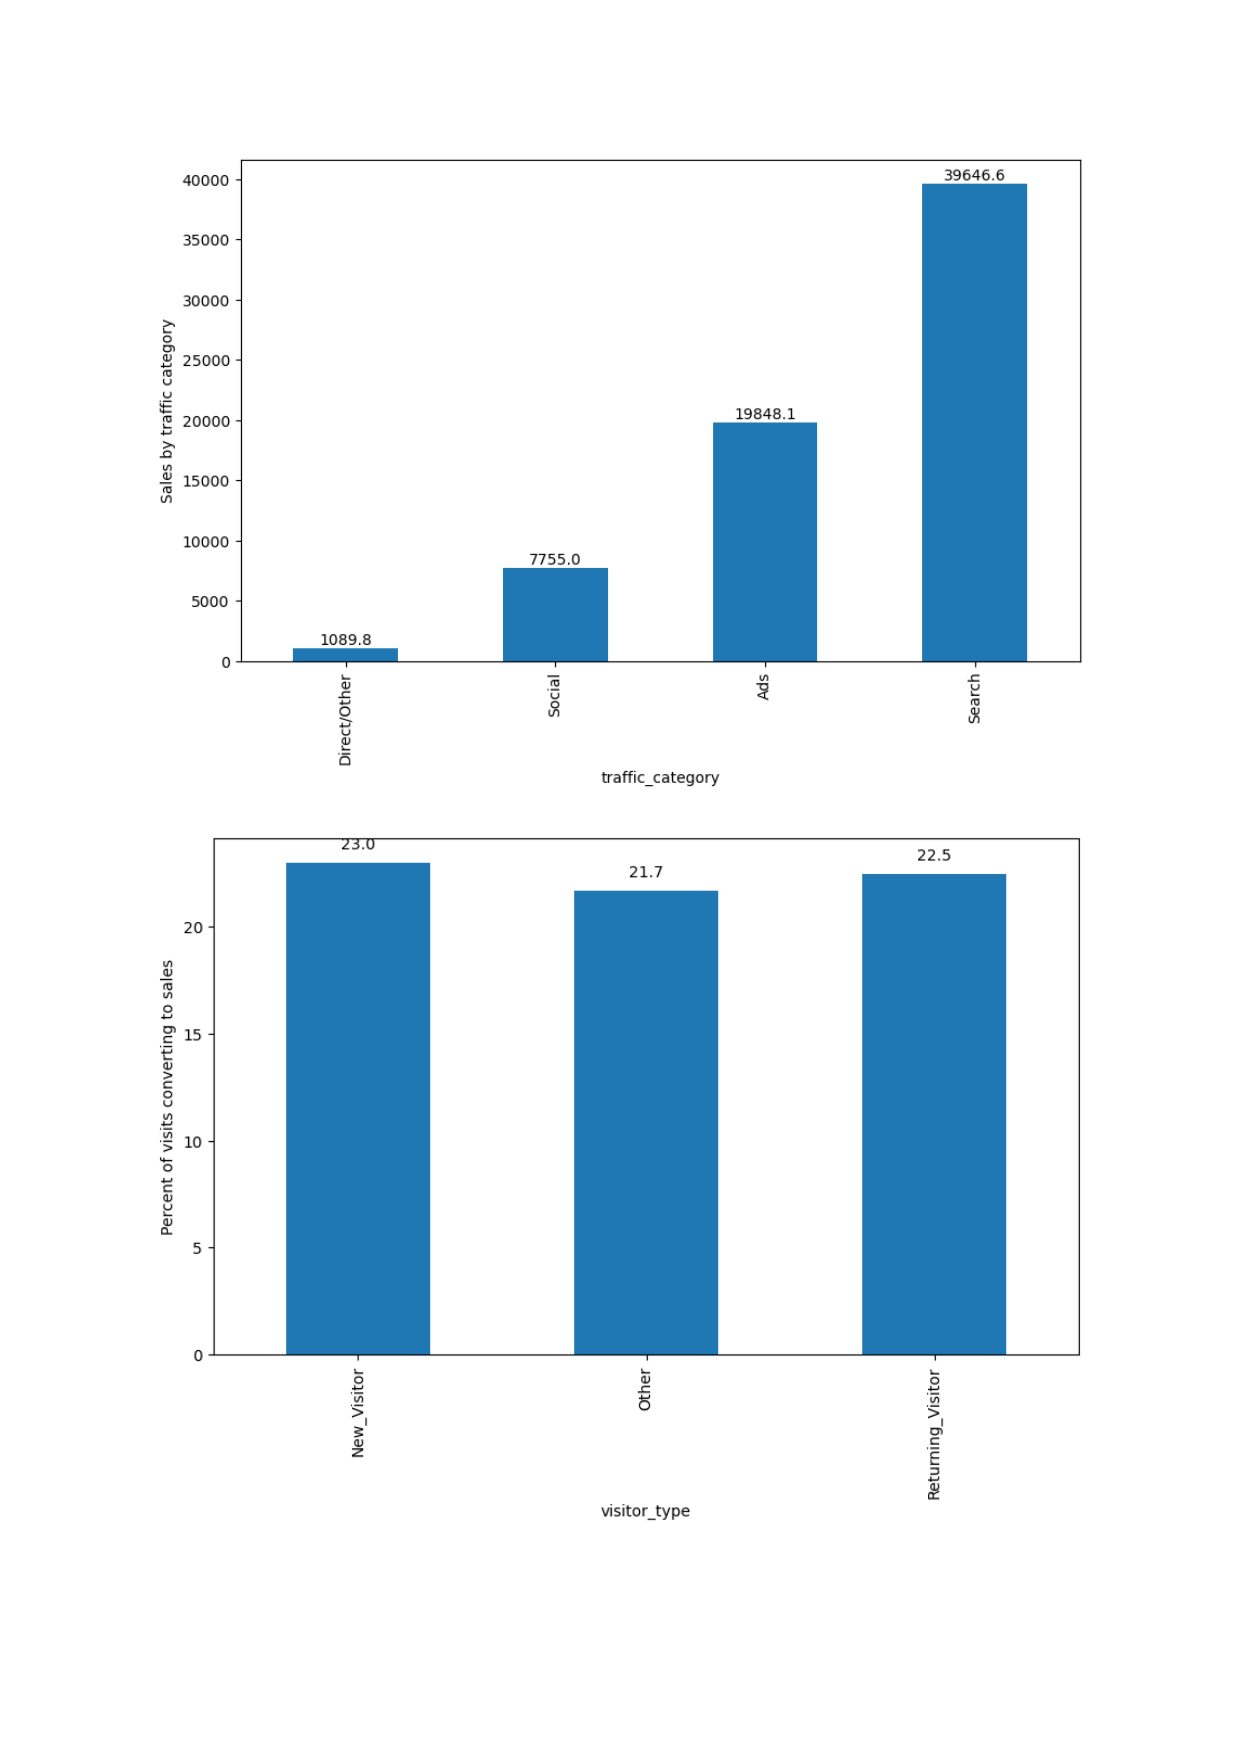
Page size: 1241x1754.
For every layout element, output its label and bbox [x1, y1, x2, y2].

picture [150, 150, 1090, 797]
picture [150, 826, 1090, 1531]
